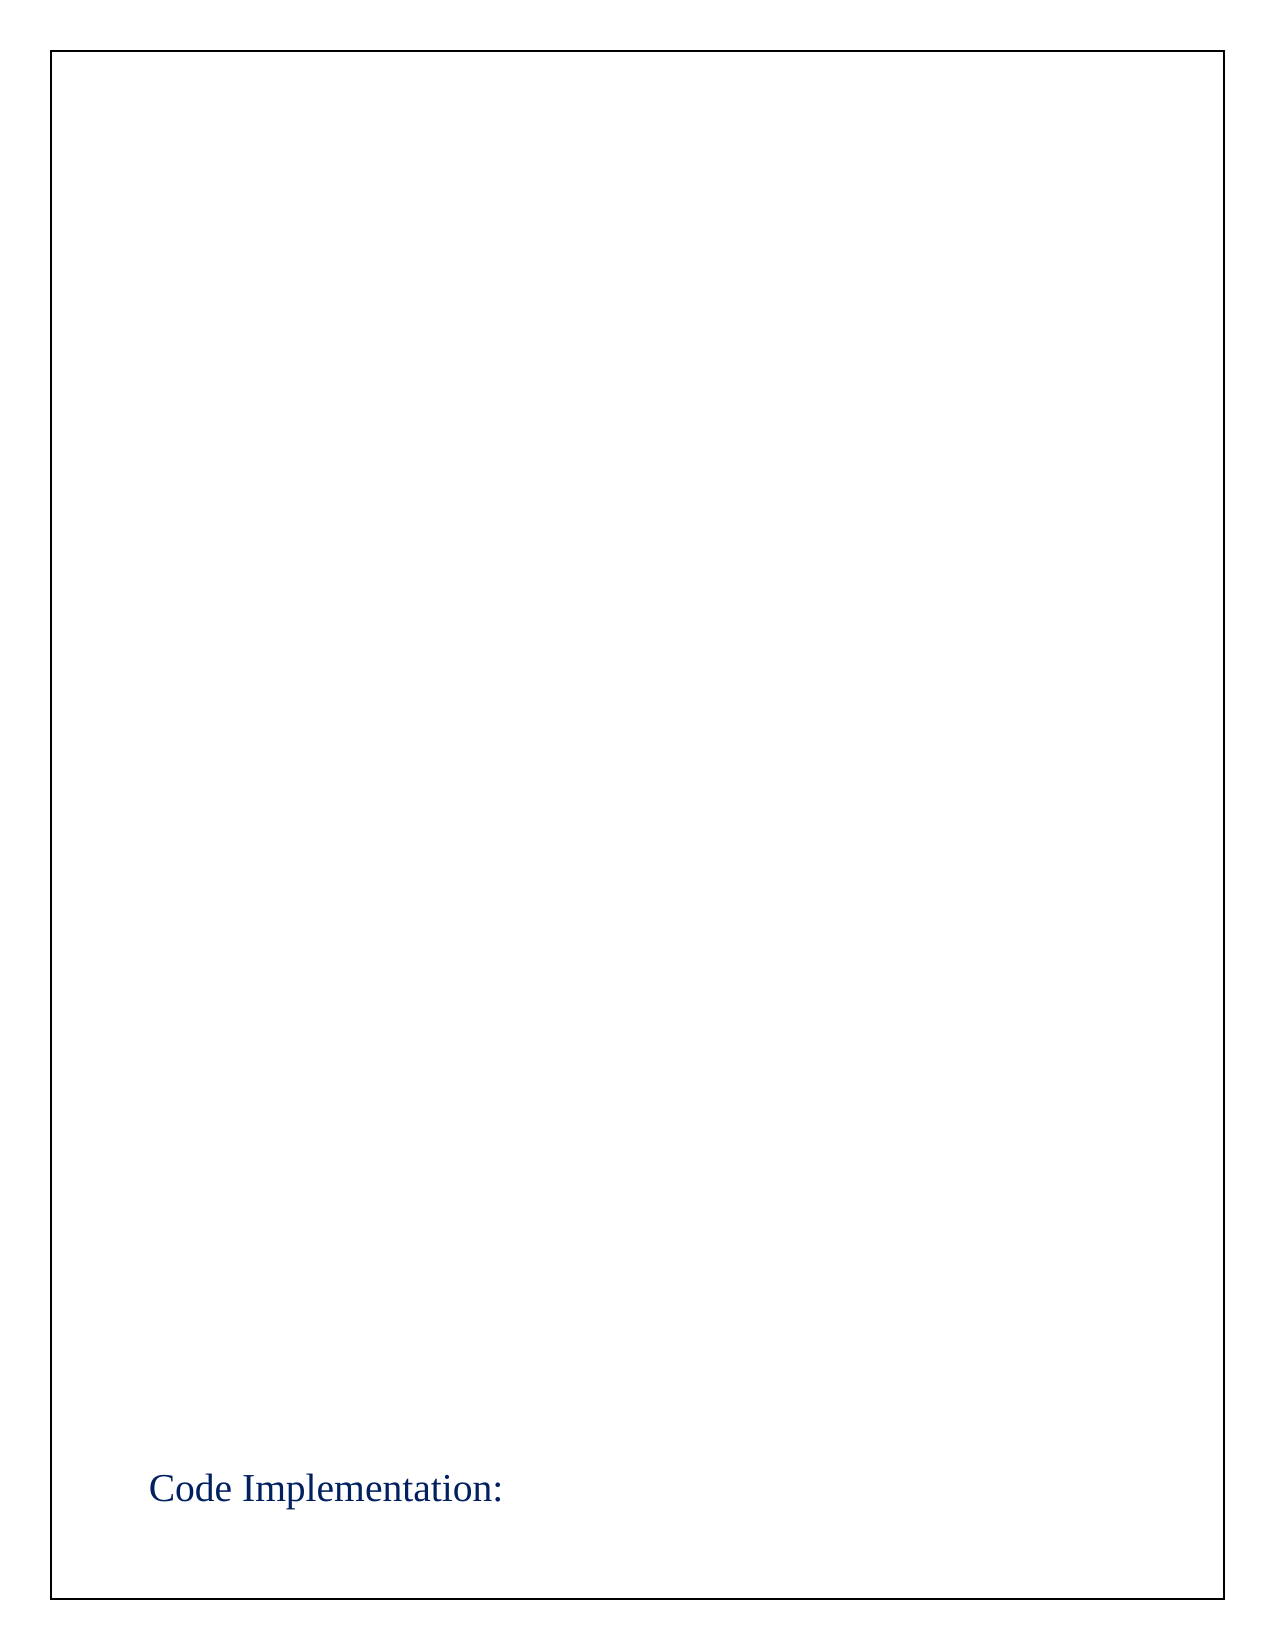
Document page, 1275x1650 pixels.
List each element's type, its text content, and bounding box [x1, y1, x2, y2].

text Code Implementation: [148, 1464, 1206, 1510]
